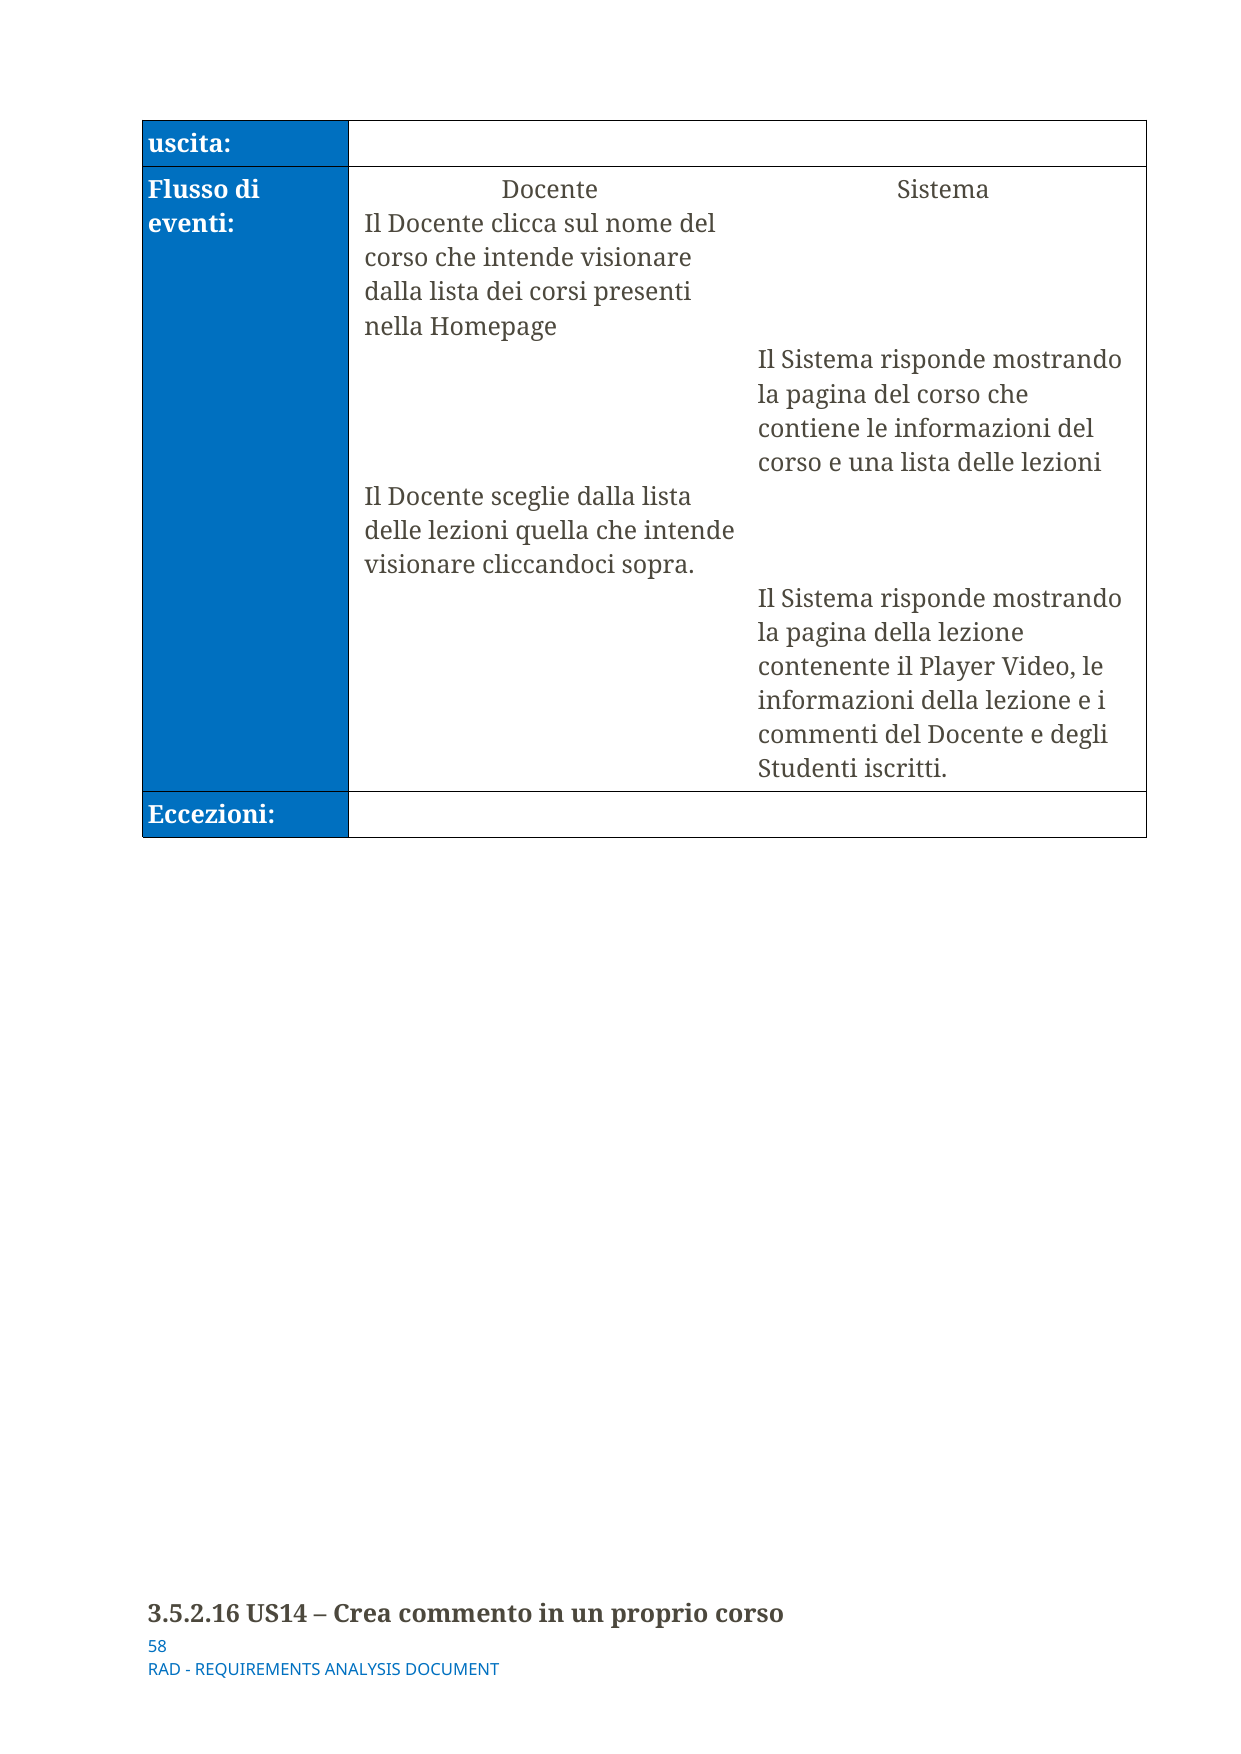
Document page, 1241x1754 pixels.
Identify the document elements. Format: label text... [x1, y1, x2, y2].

table_cell Eccezioni: [143, 792, 348, 837]
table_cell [349, 121, 1146, 166]
text 3.5.2.16 US14 – Crea commento in un proprio corso [148, 1596, 1092, 1630]
table_cell [349, 167, 1146, 791]
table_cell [143, 121, 348, 166]
table_cell [349, 792, 1146, 837]
table_cell Flusso di eventi: [143, 167, 348, 791]
